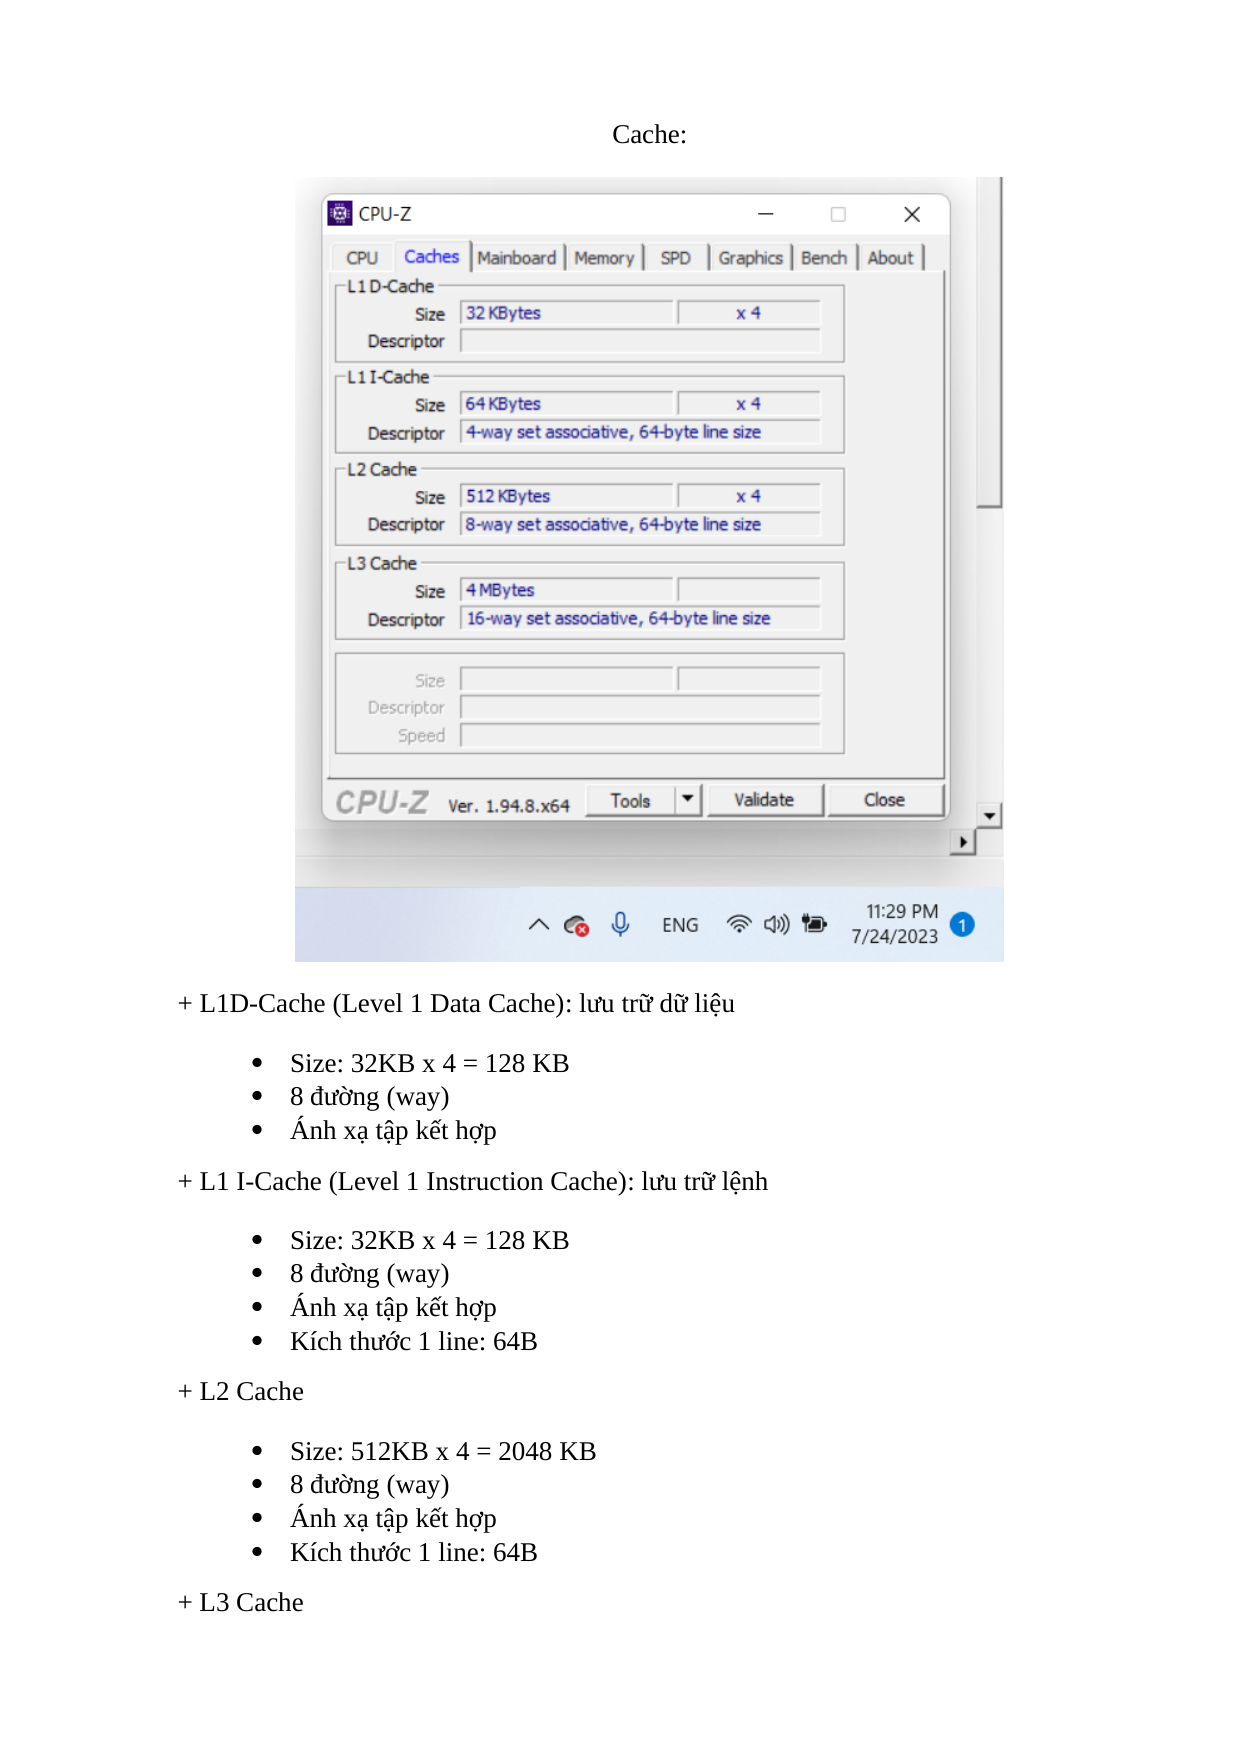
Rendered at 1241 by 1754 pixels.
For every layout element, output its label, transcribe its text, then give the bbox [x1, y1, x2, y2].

text + L3 Cache [177, 1586, 1122, 1617]
list Ánh xạ tập kết hợp [252, 1502, 1122, 1533]
list 8 đường (way) [252, 1258, 1122, 1289]
list Size: 512KB x 4 = 2048 KB [252, 1435, 1122, 1466]
text + L1D-Cache (Level 1 Data Cache): lưu trữ dữ liệu [177, 988, 1122, 1019]
list Ánh xạ tập kết hợp [252, 1114, 1122, 1146]
text Cache: [177, 118, 1122, 149]
list Size: 32KB x 4 = 128 KB [252, 1224, 1122, 1255]
list 8 đường (way) [252, 1081, 1122, 1112]
text + L2 Cache [177, 1376, 1122, 1407]
list 8 đường (way) [252, 1468, 1122, 1500]
list Ánh xạ tập kết hợp [252, 1291, 1122, 1323]
list Kích thước 1 line: 64B [252, 1536, 1122, 1567]
text + L1 I-Cache (Level 1 Instruction Cache): lưu trữ lệnh [177, 1165, 1122, 1196]
list Kích thước 1 line: 64B [252, 1325, 1122, 1356]
picture [295, 177, 1004, 962]
list Size: 32KB x 4 = 128 KB [252, 1047, 1122, 1078]
